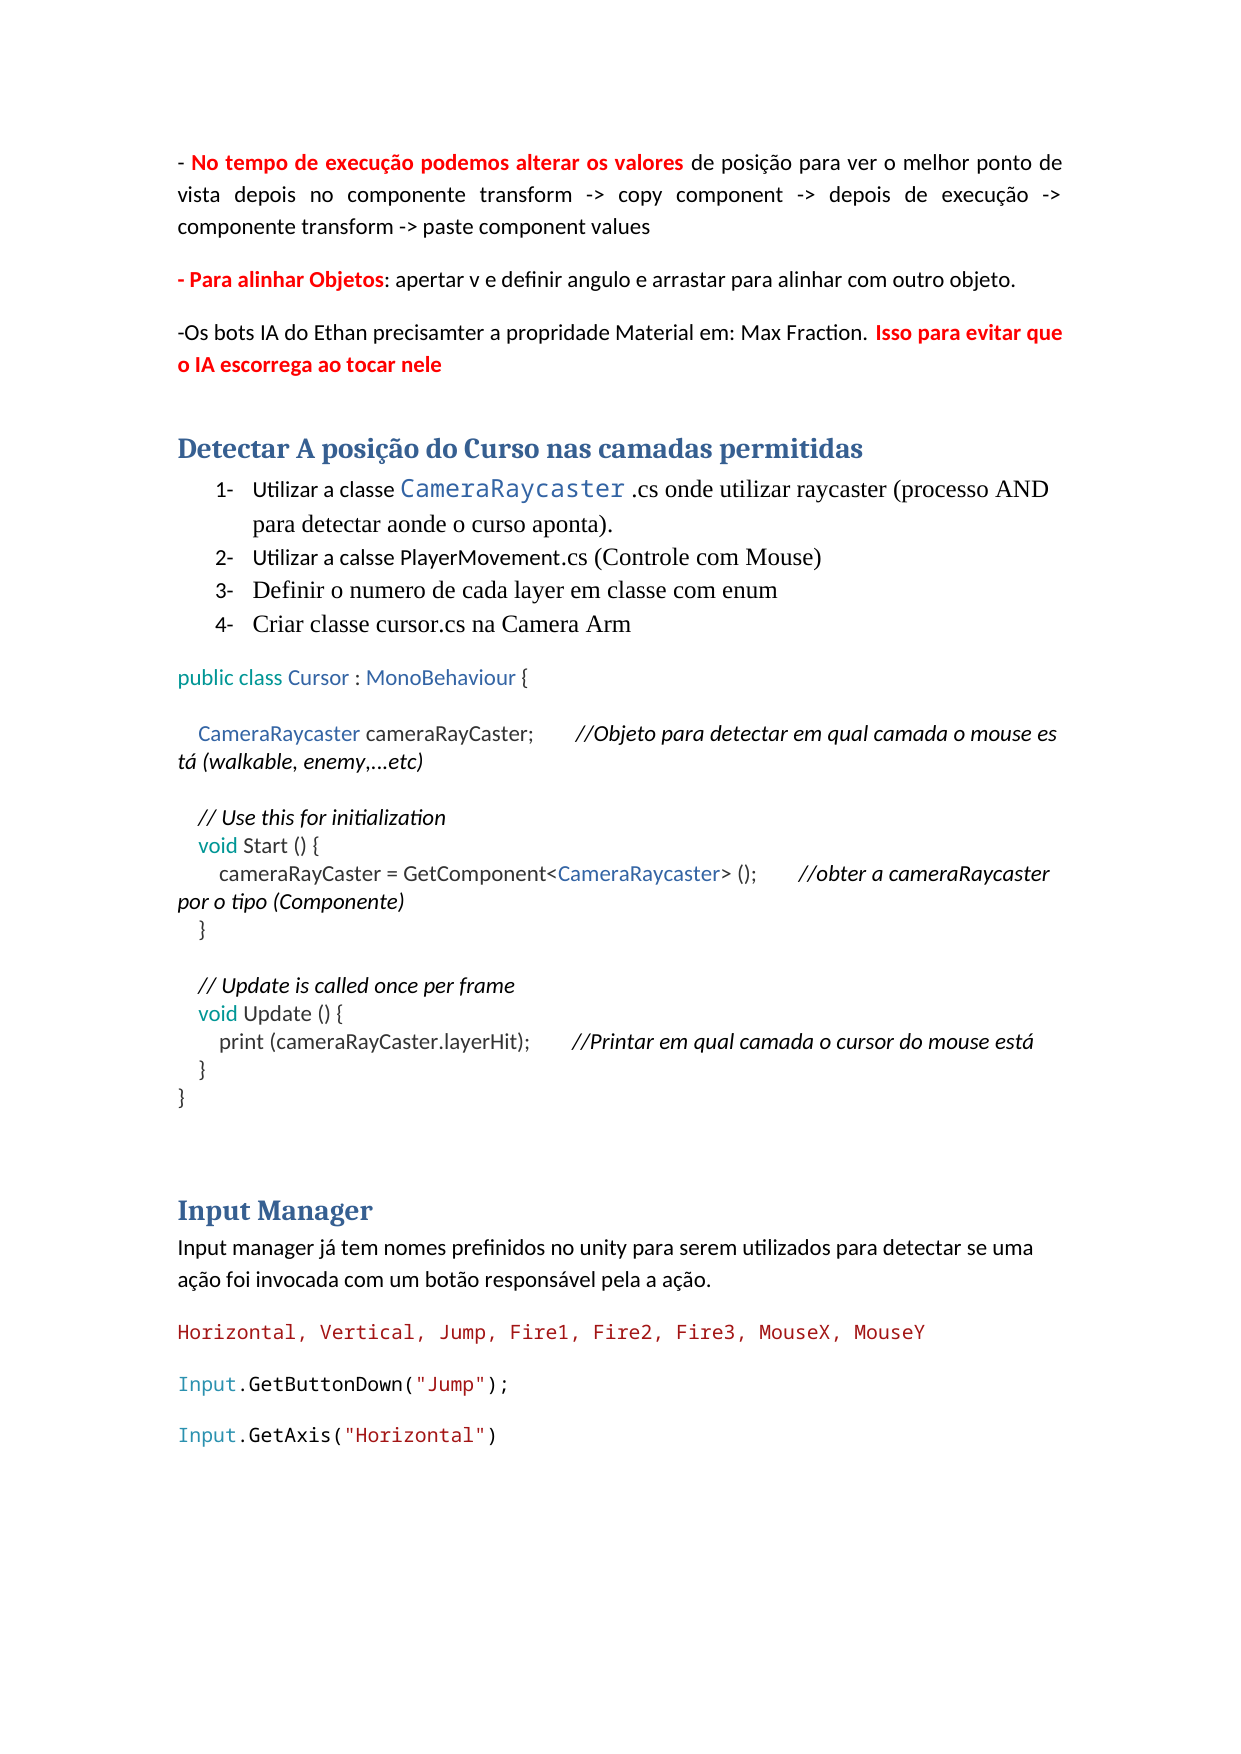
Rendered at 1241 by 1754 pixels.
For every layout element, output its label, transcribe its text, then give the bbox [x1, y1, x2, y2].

text public class Cursor : MonoBehaviour { CameraRaycaster cameraRayCaster; //Objeto para detectar em qual camada o mouse está (walkable, enemy,...etc) // Use this for initialization void Start () { cameraRayCaster = GetComponent<CameraRaycaster> (); //obter a cameraRaycaster por o tipo (Componente) } // Update is called once per frame void Update () { print (cameraRayCaster.layerHit); //Printar em qual camada o cursor do mouse está } } [177, 663, 1063, 1111]
text - Para alinhar Objetos: apertar v e definir angulo e arrastar para alinhar com outro objeto. [177, 265, 1063, 293]
subtitle Input Manager [177, 1194, 1063, 1228]
text Input.GetAxis("Horizontal") [177, 1422, 1063, 1449]
text -Os bots IA do Ethan precisamter a propridade Material em: Max Fraction. Isso para evitar que o IA escorrega ao tocar nele [177, 318, 1063, 378]
text Horizontal, Vertical, Jump, Fire1, Fire2, Fire3, MouseX, MouseY [177, 1318, 1063, 1345]
text Input.GetButtonDown("Jump"); [177, 1370, 1063, 1397]
text - No tempo de execução podemos alterar os valores de posição para ver o melhor ponto de vista depois no componente transform -> copy component -> depois de execução -> componente transform -> paste component values [177, 148, 1063, 240]
text Input manager já tem nomes prefinidos no unity para serem utilizados para detectar se uma ação foi invocada com um botão responsável pela a ação. [177, 1233, 1063, 1293]
list Utilizar a calsse PlayerMovement.cs (Controle com Mouse) [215, 542, 1063, 571]
subtitle Detectar A posição do Curso nas camadas permitidas [177, 432, 1063, 466]
list Criar classe cursor.cs na Camera Arm [215, 609, 1063, 638]
list Utilizar a classe CameraRaycaster .cs onde utilizar raycaster (processo AND para detectar aonde o curso aponta). [215, 471, 1063, 538]
list Definir o numero de cada layer em classe com enum [215, 576, 1063, 605]
